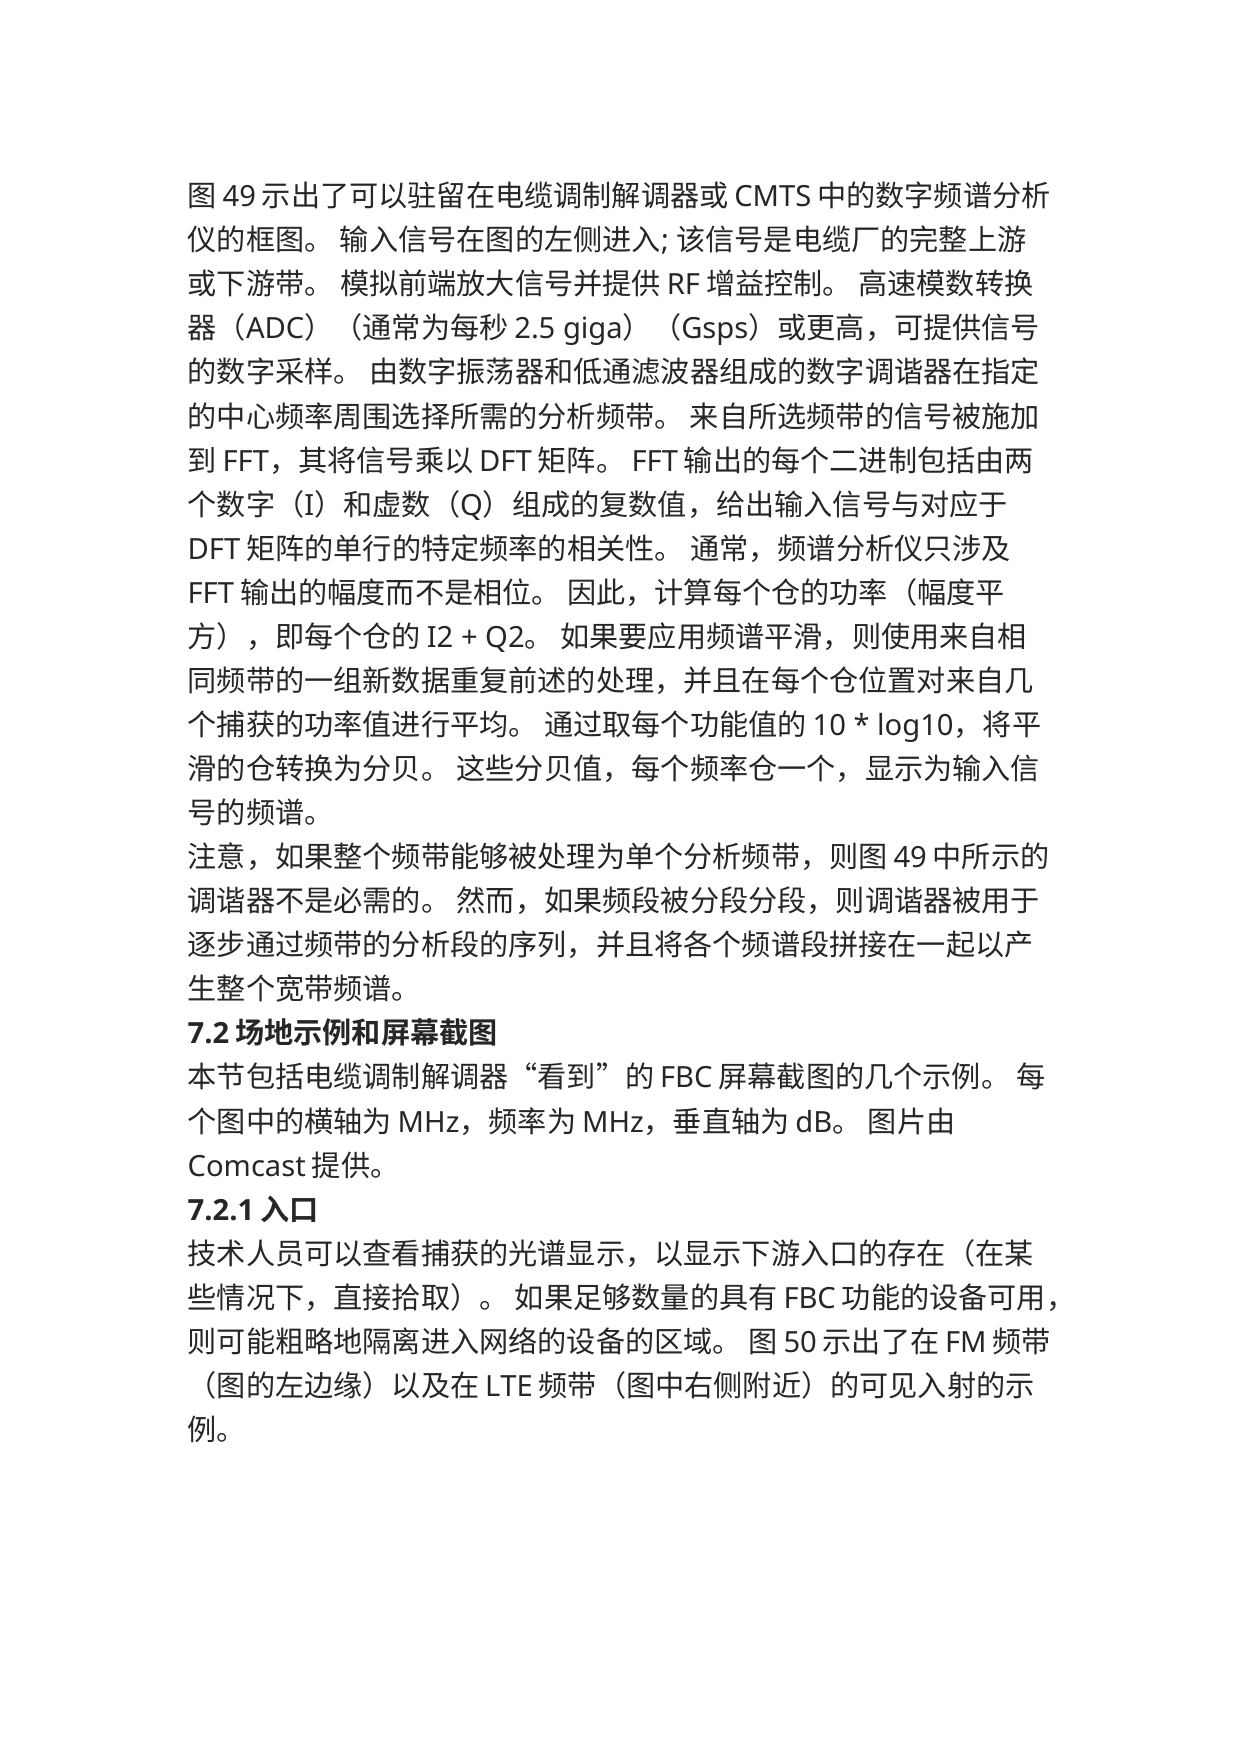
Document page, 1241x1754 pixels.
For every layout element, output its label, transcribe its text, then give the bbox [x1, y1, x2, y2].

text 本节包括电缆调制解调器“看到”的FBC屏幕截图的几个示例。 每个图中的横轴为MHz，频率为MHz，垂直轴为dB。 图片由Comcast提供。 [187, 1053, 1053, 1185]
text 图49示出了可以驻留在电缆调制解调器或CMTS中的数字频谱分析仪的框图。 输入信号在图的左侧进入; 该信号是电缆厂的完整上游或下游带。 模拟前端放大信号并提供RF增益控制。 高速模数转换器（ADC）（通常为每秒2.5 giga）（Gsps）或更高，可提供信号的数字采样。 由数字振荡器和低通滤波器组成的数字调谐器在指定的中心频率周围选择所需的分析频带。 来自所选频带的信号被施加到FFT，其将信号乘以DFT矩阵。 FFT输出的每个二进制包括由两个数字（I）和虚数（Q）组成的复数值，给出输入信号与对应于DFT矩阵的单行的特定频率的相关性。 通常，频谱分析仪只涉及FFT输出的幅度而不是相位。 因此，计算每个仓的功率（幅度平方），即每个仓的I2 + Q2。 如果要应用频谱平滑，则使用来自相同频带的一组新数据重复前述的处理，并且在每个仓位置对来自几个捕获的功率值进行平均。 通过取每个功能值的10 * log10，将平滑的仓转换为分贝。 这些分贝值，每个频率仓一个，显示为输入信号的频谱。 [187, 172, 1053, 833]
text 注意，如果整个频带能够被处理为单个分析频带，则图49中所示的调谐器不是必需的。 然而，如果频段被分段分段，则调谐器被用于逐步通过频带的分析段的序列，并且将各个频谱段拼接在一起以产生整个宽带频谱。 [187, 833, 1053, 1009]
text 7.2.1入口 [187, 1185, 1053, 1229]
text 7.2场地示例和屏幕截图 [187, 1009, 1053, 1053]
text 技术人员可以查看捕获的光谱显示，以显示下游入口的存在（在某些情况下，直接拾取）。 如果足够数量的具有FBC功能的设备可用，则可能粗略地隔离进入网络的设备的区域。 图50示出了在FM频带（图的左边缘）以及在LTE频带（图中右侧附近）的可见入射的示例。 [187, 1229, 1053, 1450]
